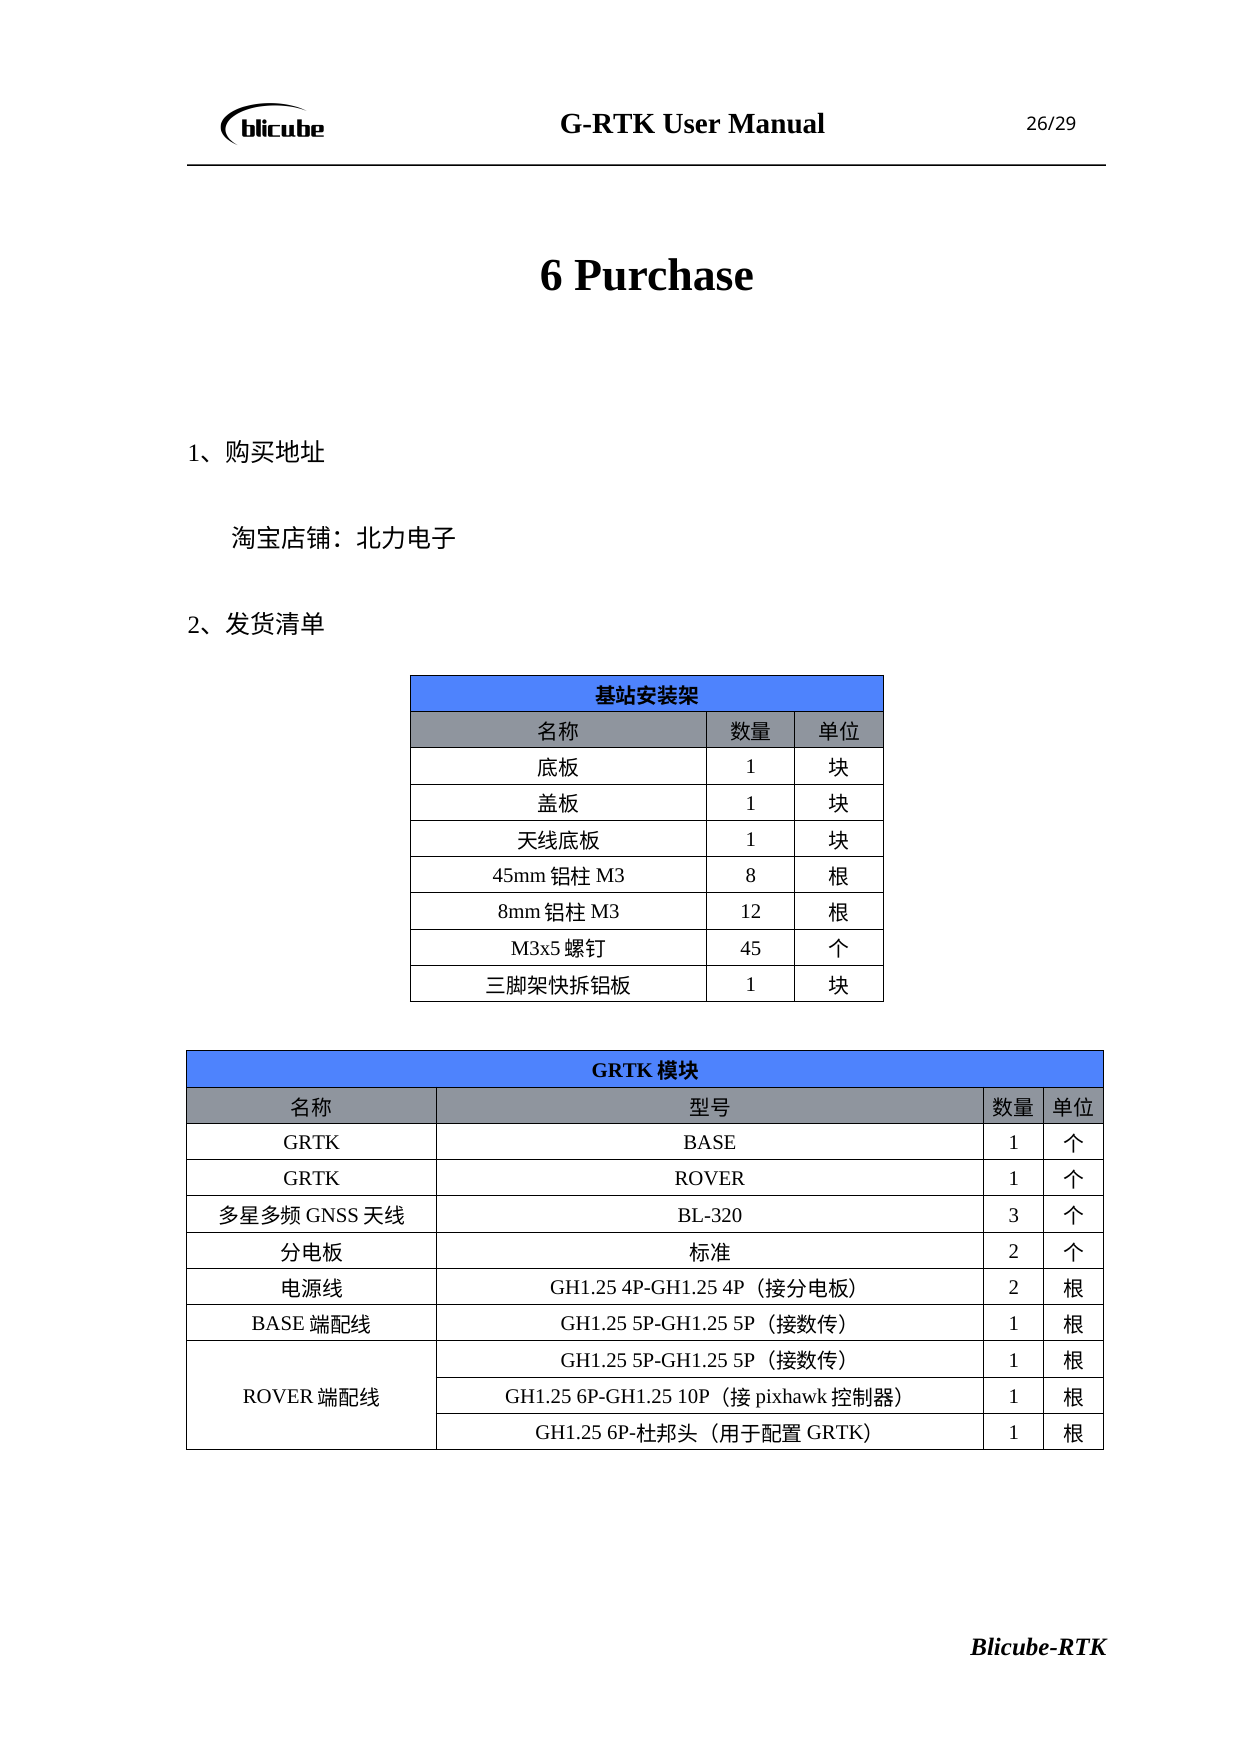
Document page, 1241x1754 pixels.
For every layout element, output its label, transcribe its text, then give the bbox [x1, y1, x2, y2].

table_cell 1 [984, 1378, 1043, 1413]
table_cell 块 [795, 748, 883, 783]
table_cell 个 [1044, 1196, 1103, 1232]
subtitle 6 Purchase [187, 240, 1106, 308]
table_cell BASE端配线 [187, 1305, 436, 1340]
table_cell 盖板 [411, 785, 706, 820]
table_cell 个 [795, 930, 883, 965]
table_cell 1 [707, 966, 794, 1001]
table_cell GRTK [187, 1160, 436, 1195]
table_cell GH1.25 5P-GH1.25 5P（接数传） [437, 1305, 983, 1340]
table_header GRTK模块 [187, 1051, 1103, 1087]
table_cell 块 [795, 966, 883, 1001]
table_cell 数量 [984, 1088, 1043, 1123]
table_cell GH1.25 4P-GH1.25 4P（接分电板） [437, 1269, 983, 1304]
table_cell 个 [1044, 1124, 1103, 1159]
list 2、发货清单 [187, 589, 1106, 657]
table_cell 个 [1044, 1233, 1103, 1268]
table_cell ROVER端配线 [187, 1341, 436, 1449]
table_cell 单位 [1044, 1088, 1103, 1123]
table_cell ROVER [437, 1160, 983, 1195]
table_cell 三脚架快拆铝板 [411, 966, 706, 1001]
table_header 基站安装架 [411, 676, 883, 711]
table_cell 1 [984, 1341, 1043, 1377]
table_cell 名称 [187, 1088, 436, 1123]
table_cell 根 [795, 893, 883, 928]
table_cell 45mm铝柱M3 [411, 857, 706, 892]
table_cell 8 [707, 857, 794, 892]
table_cell 1 [984, 1414, 1043, 1449]
table_cell 1 [984, 1305, 1043, 1340]
table_cell 根 [1044, 1341, 1103, 1377]
table_cell 天线底板 [411, 821, 706, 856]
table_cell 型号 [437, 1088, 983, 1123]
text 1、购买地址 [187, 417, 1106, 484]
table_cell 1 [984, 1124, 1043, 1159]
table_cell 名称 [411, 712, 706, 747]
table_cell 3 [984, 1196, 1043, 1232]
table_cell 45 [707, 930, 794, 965]
table_cell BL-320 [437, 1196, 983, 1232]
table_cell 根 [1044, 1269, 1103, 1304]
table_cell 电源线 [187, 1269, 436, 1304]
table_cell 1 [984, 1160, 1043, 1195]
text 淘宝店铺：北力电子 [187, 503, 1106, 571]
table_cell M3x5螺钉 [411, 930, 706, 965]
table_cell 数量 [707, 712, 794, 747]
table_cell 标准 [437, 1233, 983, 1268]
table_cell 单位 [795, 712, 883, 747]
table_cell 根 [1044, 1414, 1103, 1449]
table_cell 8mm铝柱M3 [411, 893, 706, 928]
table_cell 分电板 [187, 1233, 436, 1268]
table_cell 根 [1044, 1378, 1103, 1413]
table_cell 块 [795, 785, 883, 820]
table_cell 根 [1044, 1305, 1103, 1340]
table_cell 2 [984, 1269, 1043, 1304]
table_cell 多星多频GNSS天线 [187, 1196, 436, 1232]
table_cell 底板 [411, 748, 706, 783]
table_cell GH1.25 6P-杜邦头（用于配置GRTK） [437, 1414, 983, 1449]
table_cell 12 [707, 893, 794, 928]
table_cell 1 [707, 748, 794, 783]
table_cell 1 [707, 821, 794, 856]
table_cell 根 [795, 857, 883, 892]
table_cell GRTK [187, 1124, 436, 1159]
table_cell 个 [1044, 1160, 1103, 1195]
picture [196, 84, 347, 162]
table_cell 2 [984, 1233, 1043, 1268]
table_cell BASE [437, 1124, 983, 1159]
table_cell 1 [707, 785, 794, 820]
table_cell GH1.25 6P-GH1.25 10P（接pixhawk控制器） [437, 1378, 983, 1413]
table_cell GH1.25 5P-GH1.25 5P（接数传） [437, 1341, 983, 1377]
table_cell 块 [795, 821, 883, 856]
